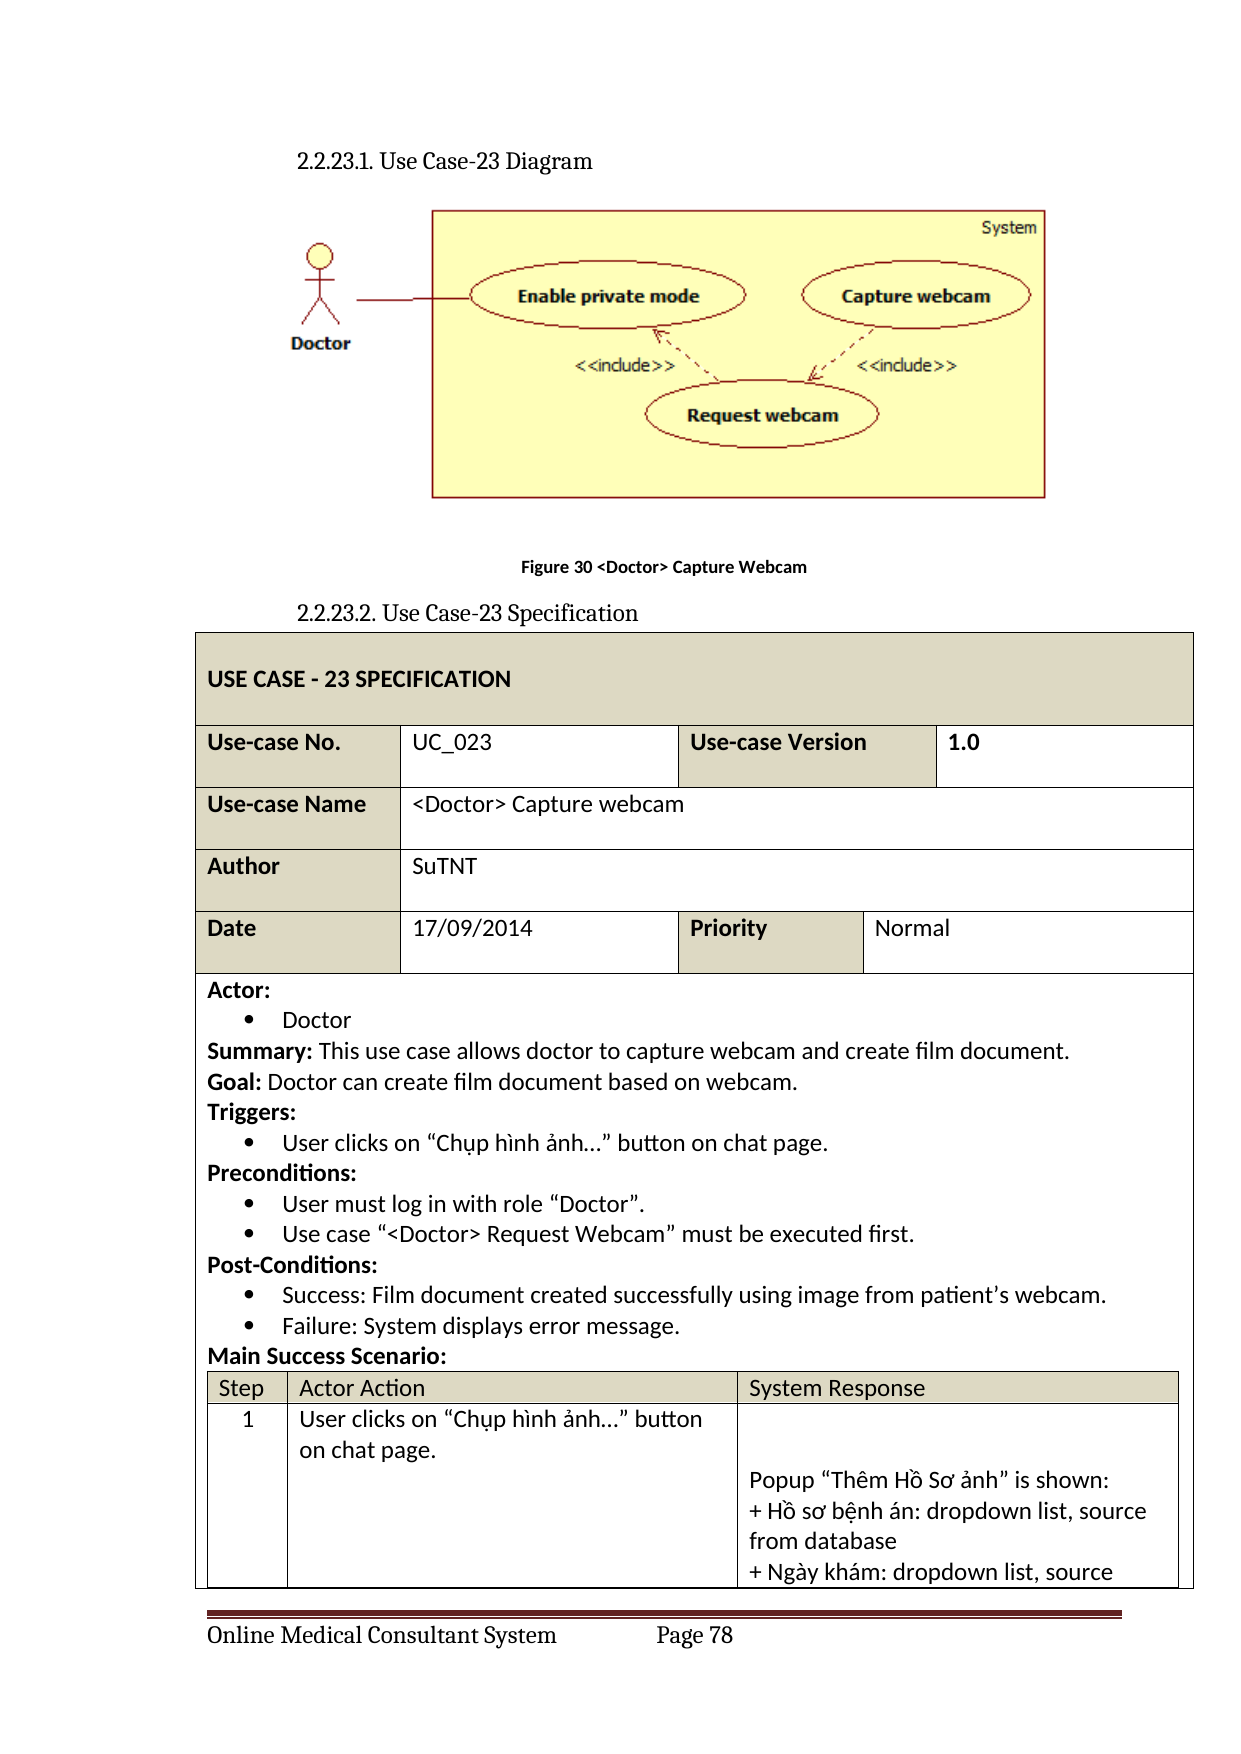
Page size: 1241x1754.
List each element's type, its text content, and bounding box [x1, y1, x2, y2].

table_cell Priority [679, 912, 863, 973]
table_cell Use-case Name [196, 788, 400, 849]
table_cell 17/09/2014 [401, 912, 678, 973]
table_cell UC_023 [401, 726, 678, 787]
table_cell 1.0 [937, 726, 1193, 787]
subtitle Use Case-23 Diagram [282, 147, 1122, 176]
table_cell Author [196, 850, 400, 911]
subtitle Use Case-23 Specification [282, 599, 1122, 628]
table_header USE CASE - 23 SPECIFICATION [196, 633, 1193, 725]
picture [252, 180, 1077, 530]
table_cell Normal [864, 912, 1193, 973]
table_cell SuTNT [401, 850, 1193, 911]
table_cell Use-case Version [679, 726, 936, 787]
table_cell Use-case No. [196, 726, 400, 787]
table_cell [196, 974, 1193, 1588]
table_cell Date [196, 912, 400, 973]
table_cell <Doctor> Capture webcam [401, 788, 1193, 849]
